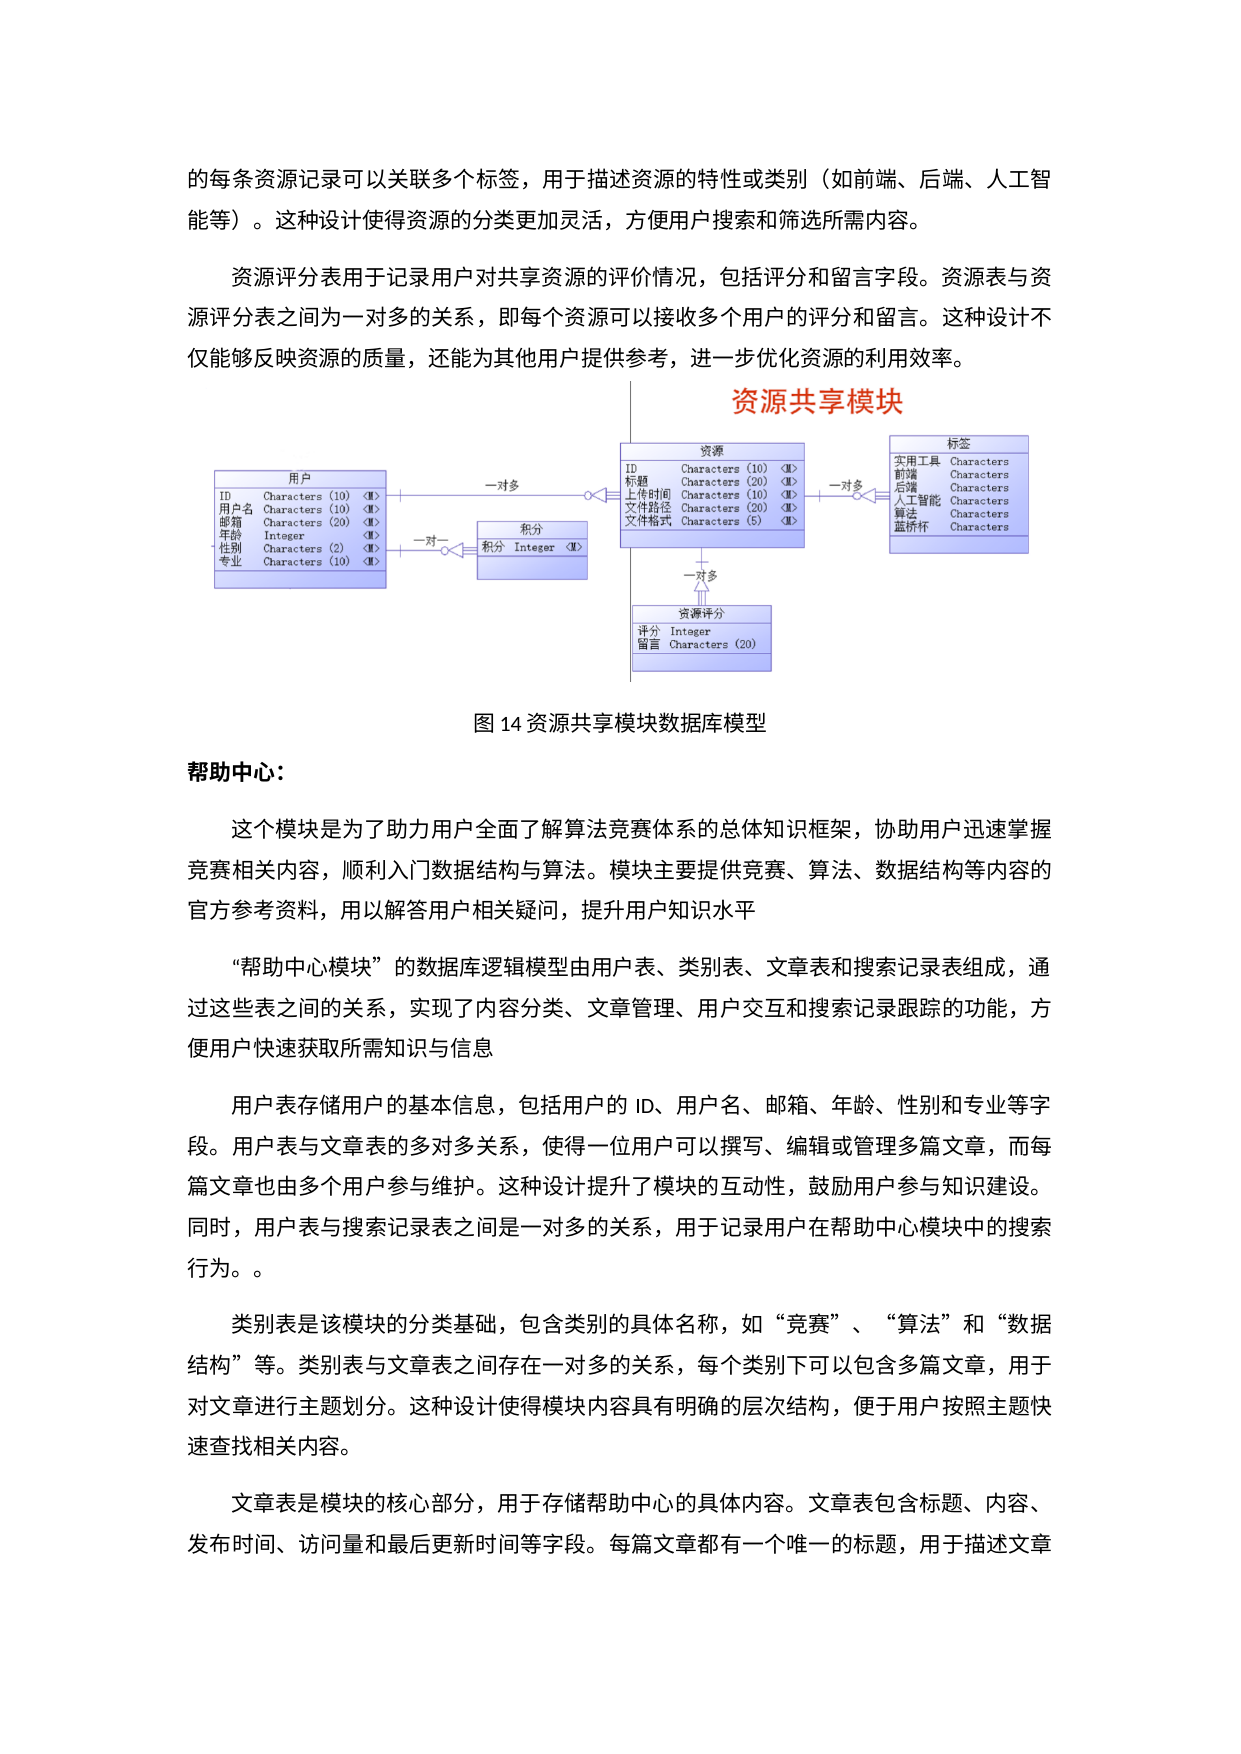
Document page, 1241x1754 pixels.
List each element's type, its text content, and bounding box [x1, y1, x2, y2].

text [187, 1486, 1053, 1559]
text 图14 资源共享模块数据库模型 [187, 706, 1053, 738]
text 这个模块是为了助力用户全面了解算法竞赛体系的总体知识框架，协助用户迅速掌握竞赛相关内容，顺利入门数据结构与算法。模块主要提供竞赛、算法、数据结构等内容的官方参考资料，用以解答用户相关疑问，提升用户知识水平 [187, 812, 1053, 925]
text 用户表存储用户的基本信息，包括用户的 ID、用户名、邮箱、年龄、性别和专业等字段。用户表与文章表的多对多关系，使得一位用户可以撰写、编辑或管理多篇文章，而每篇文章也由多个用户参与维护。这种设计提升了模块的互动性，鼓励用户参与知识建设。同时，用户表与搜索记录表之间是一对多的关系，用于记录用户在帮助中心模块中的搜索行为。。 [187, 1088, 1053, 1283]
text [187, 162, 1053, 235]
text “帮助中心模块”的数据库逻辑模型由用户表、类别表、文章表和搜索记录表组成，通过这些表之间的关系，实现了内容分类、文章管理、用户交互和搜索记录跟踪的功能，方便用户快速获取所需知识与信息 [187, 950, 1053, 1063]
text 帮助中心： [187, 755, 1053, 787]
text 类别表是该模块的分类基础，包含类别的具体名称，如“竞赛”、“算法”和“数据结构”等。类别表与文章表之间存在一对多的关系，每个类别下可以包含多篇文章，用于对文章进行主题划分。这种设计使得模块内容具有明确的层次结构，便于用户按照主题快速查找相关内容。 [187, 1307, 1053, 1461]
text 资源评分表用于记录用户对共享资源的评价情况，包括评分和留言字段。资源表与资源评分表之间为一对多的关系，即每个资源可以接收多个用户的评分和留言。这种设计不仅能够反映资源的质量，还能为其他用户提供参考，进一步优化资源的利用效率。 [187, 259, 1053, 373]
picture [199, 381, 1041, 682]
